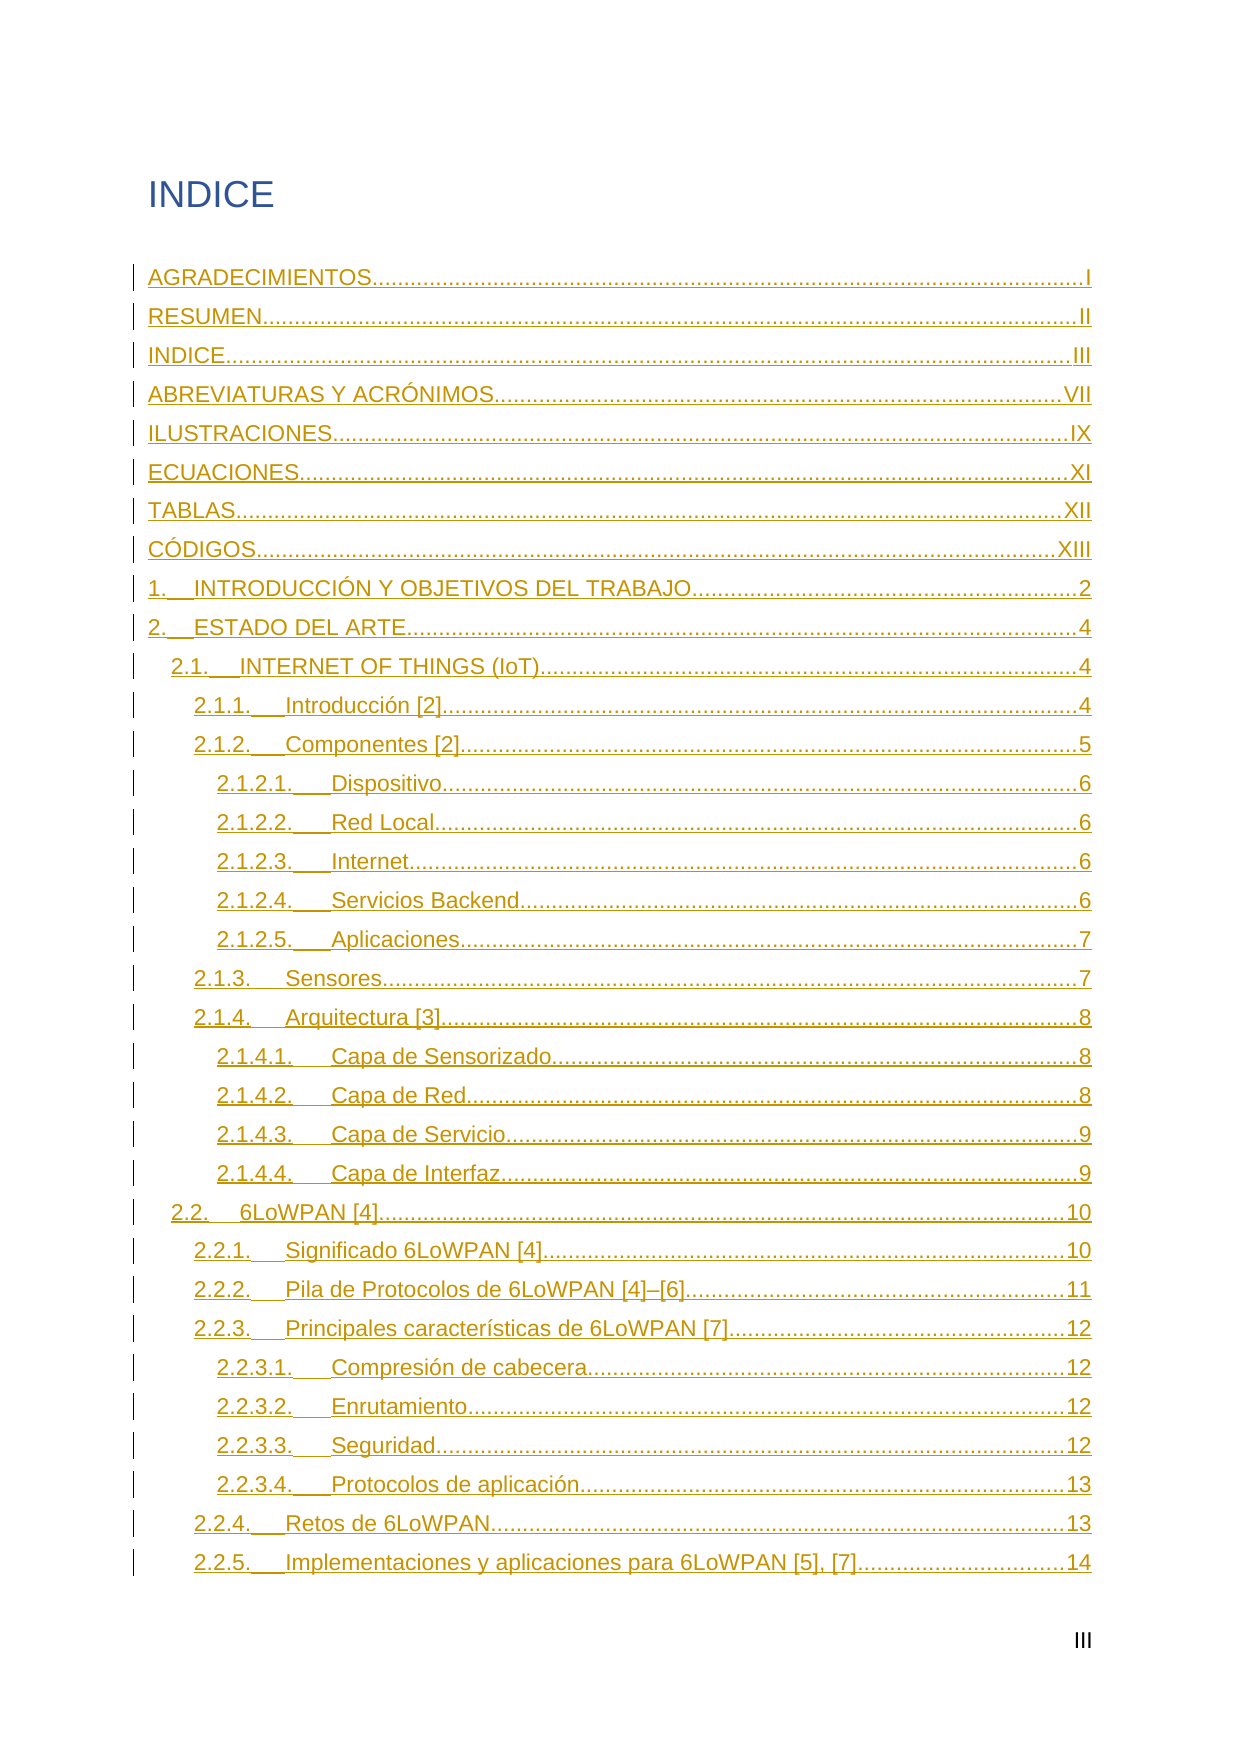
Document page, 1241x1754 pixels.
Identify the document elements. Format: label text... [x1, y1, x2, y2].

subtitle INDICE [148, 173, 1092, 216]
